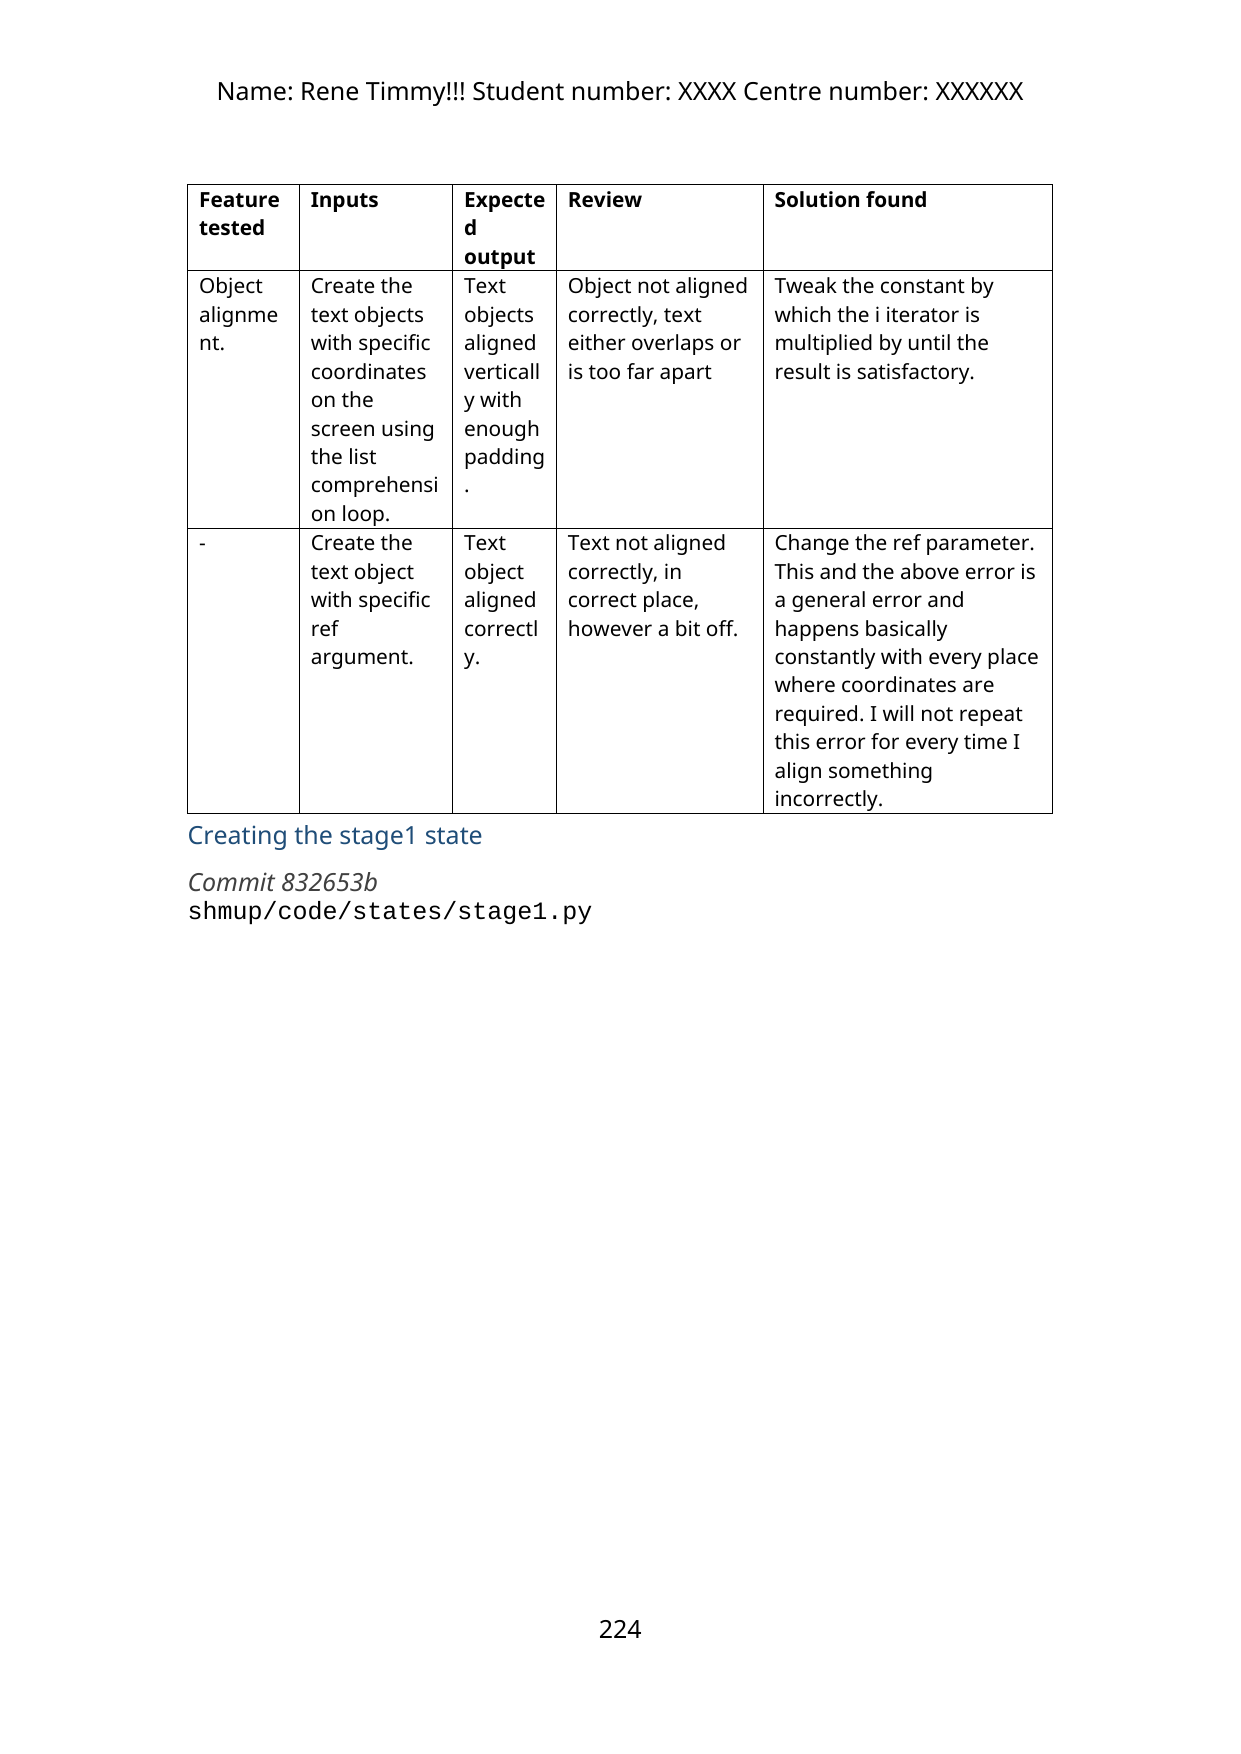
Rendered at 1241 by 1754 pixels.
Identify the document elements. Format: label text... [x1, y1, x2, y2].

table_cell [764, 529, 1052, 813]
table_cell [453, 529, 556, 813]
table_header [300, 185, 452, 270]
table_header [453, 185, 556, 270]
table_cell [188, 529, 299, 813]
text shmup/code/states/stage1.py [187, 899, 1053, 927]
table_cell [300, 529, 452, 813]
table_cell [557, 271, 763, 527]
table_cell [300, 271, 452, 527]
text Commit 832653b [187, 864, 1053, 899]
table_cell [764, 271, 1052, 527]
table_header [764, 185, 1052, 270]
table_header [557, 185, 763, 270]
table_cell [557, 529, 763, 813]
subtitle Creating the stage1 state [187, 818, 1053, 852]
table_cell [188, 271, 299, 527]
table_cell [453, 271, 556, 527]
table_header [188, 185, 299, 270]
